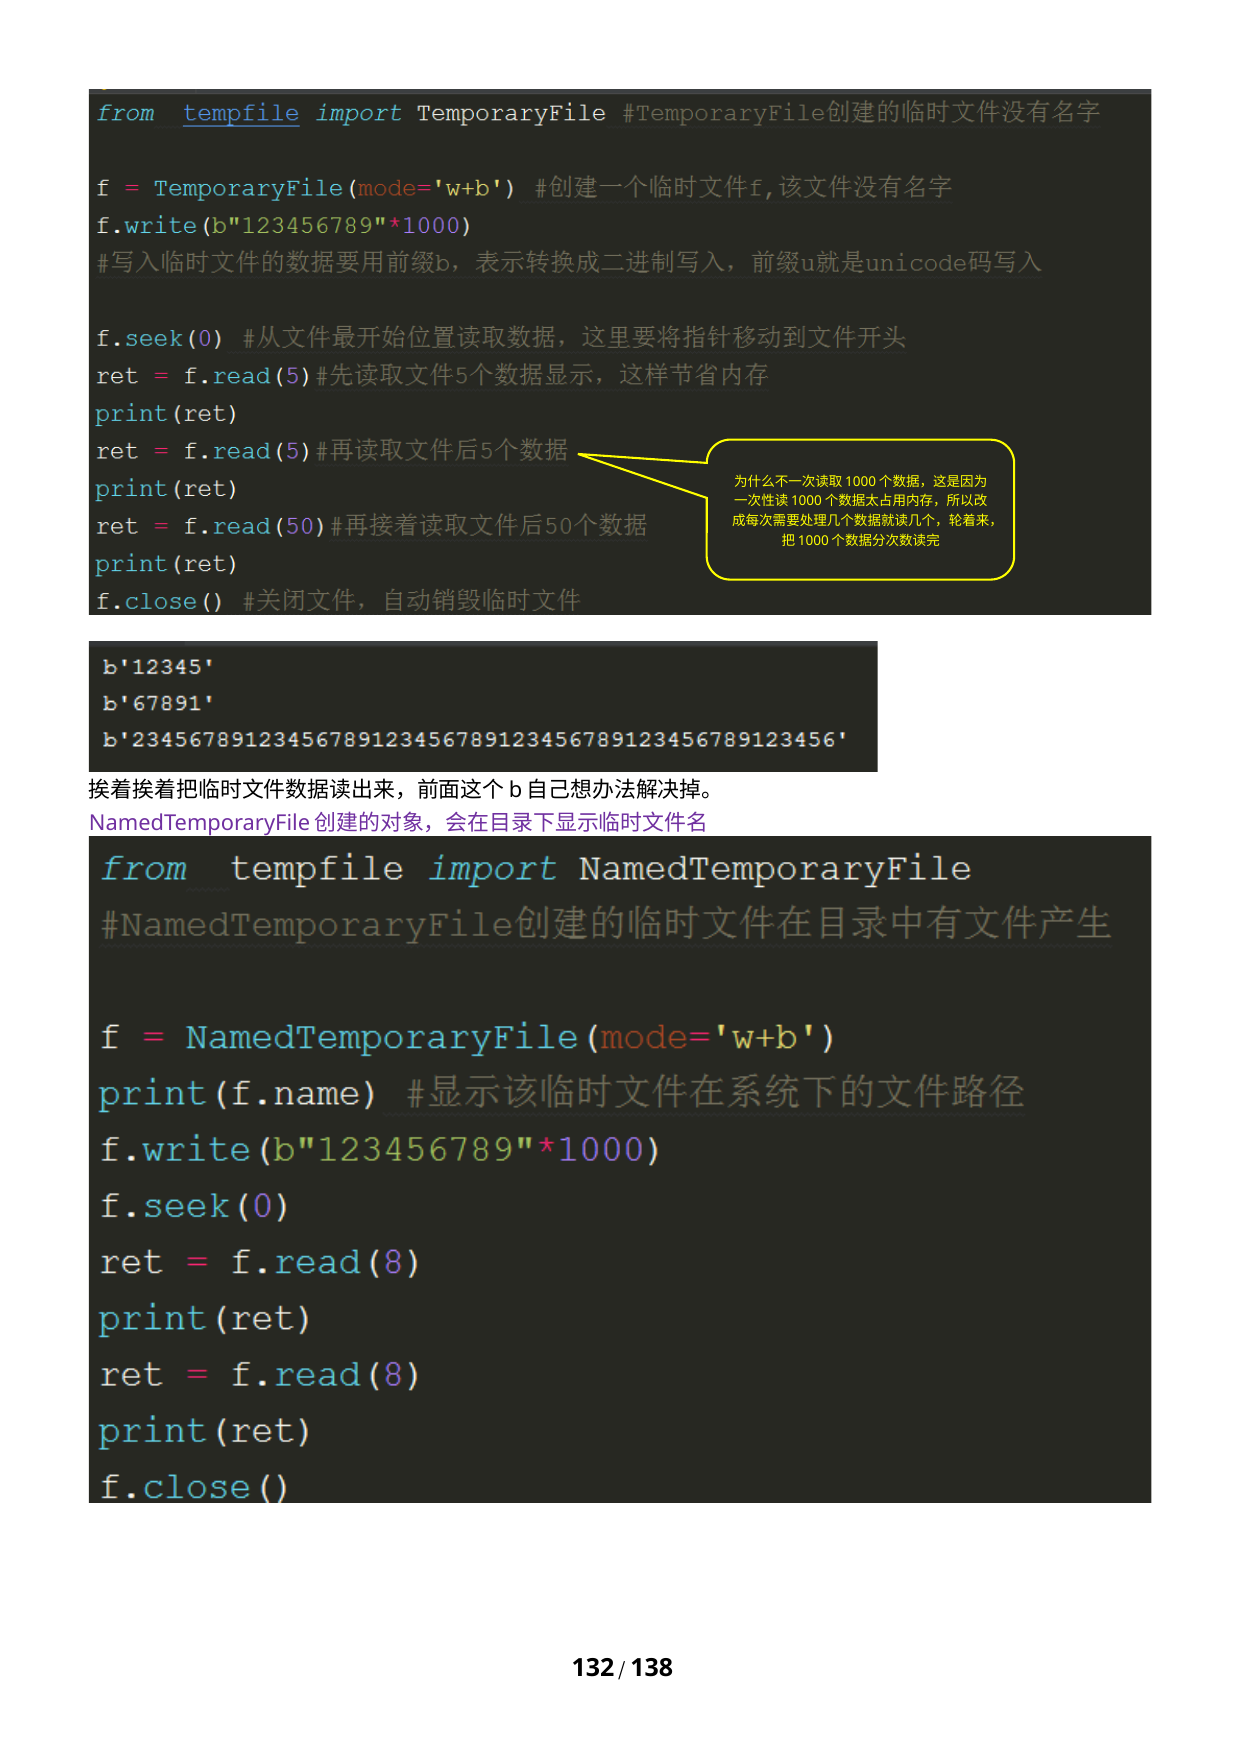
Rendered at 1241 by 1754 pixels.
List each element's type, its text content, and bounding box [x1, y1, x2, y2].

picture [88, 641, 878, 772]
text NamedTemporaryFile创建的对象，会在目录下显示临时文件名 [89, 804, 1152, 836]
picture [88, 836, 1152, 1503]
text 挨着挨着把临时文件数据读出来，前面这个b自己想办法解决掉。 [89, 772, 1152, 804]
picture [88, 89, 1152, 615]
